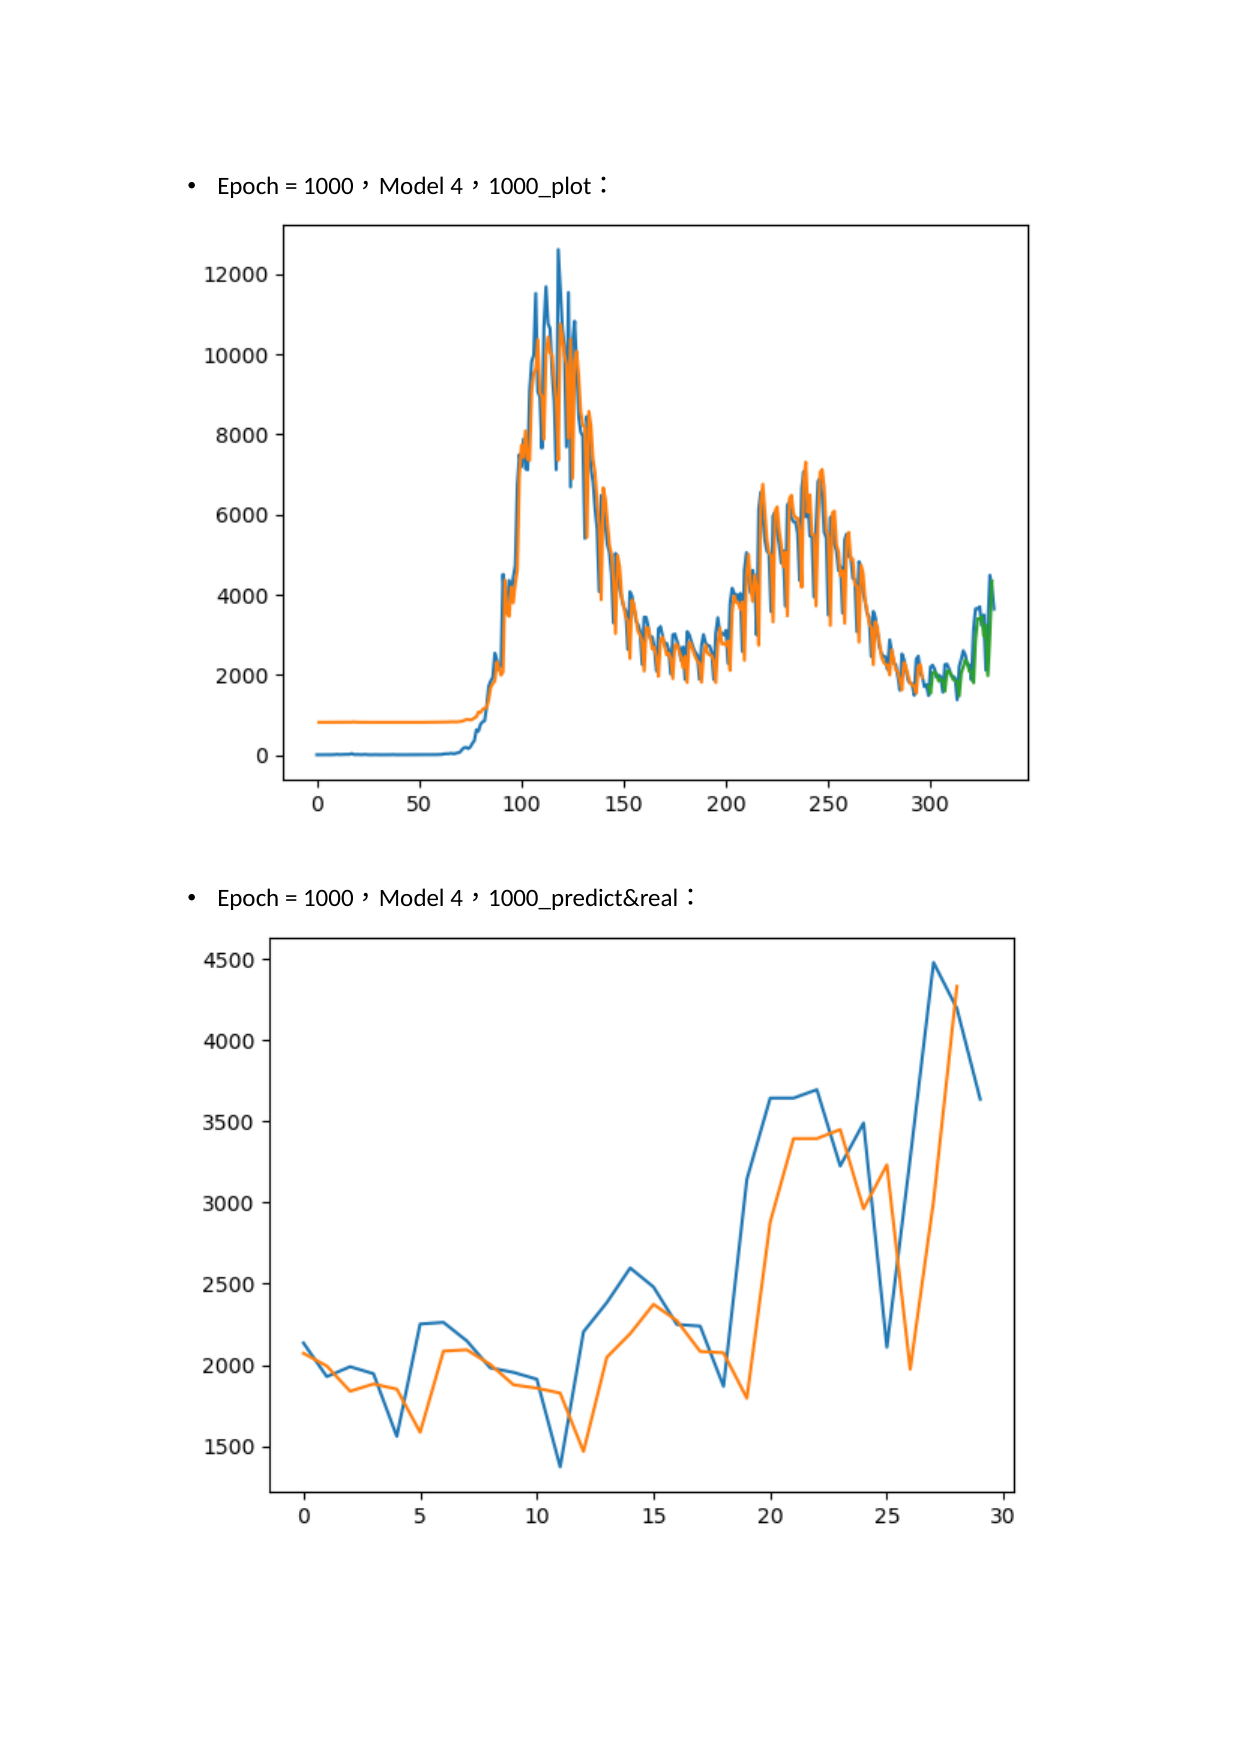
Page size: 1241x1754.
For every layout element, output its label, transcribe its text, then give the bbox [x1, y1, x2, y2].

picture [187, 211, 1043, 831]
list Epoch = 1000，Model 4，1000_plot： [187, 164, 1053, 202]
list Epoch = 1000，Model 4，1000_predict&real： [187, 877, 1053, 914]
picture [187, 923, 1032, 1543]
